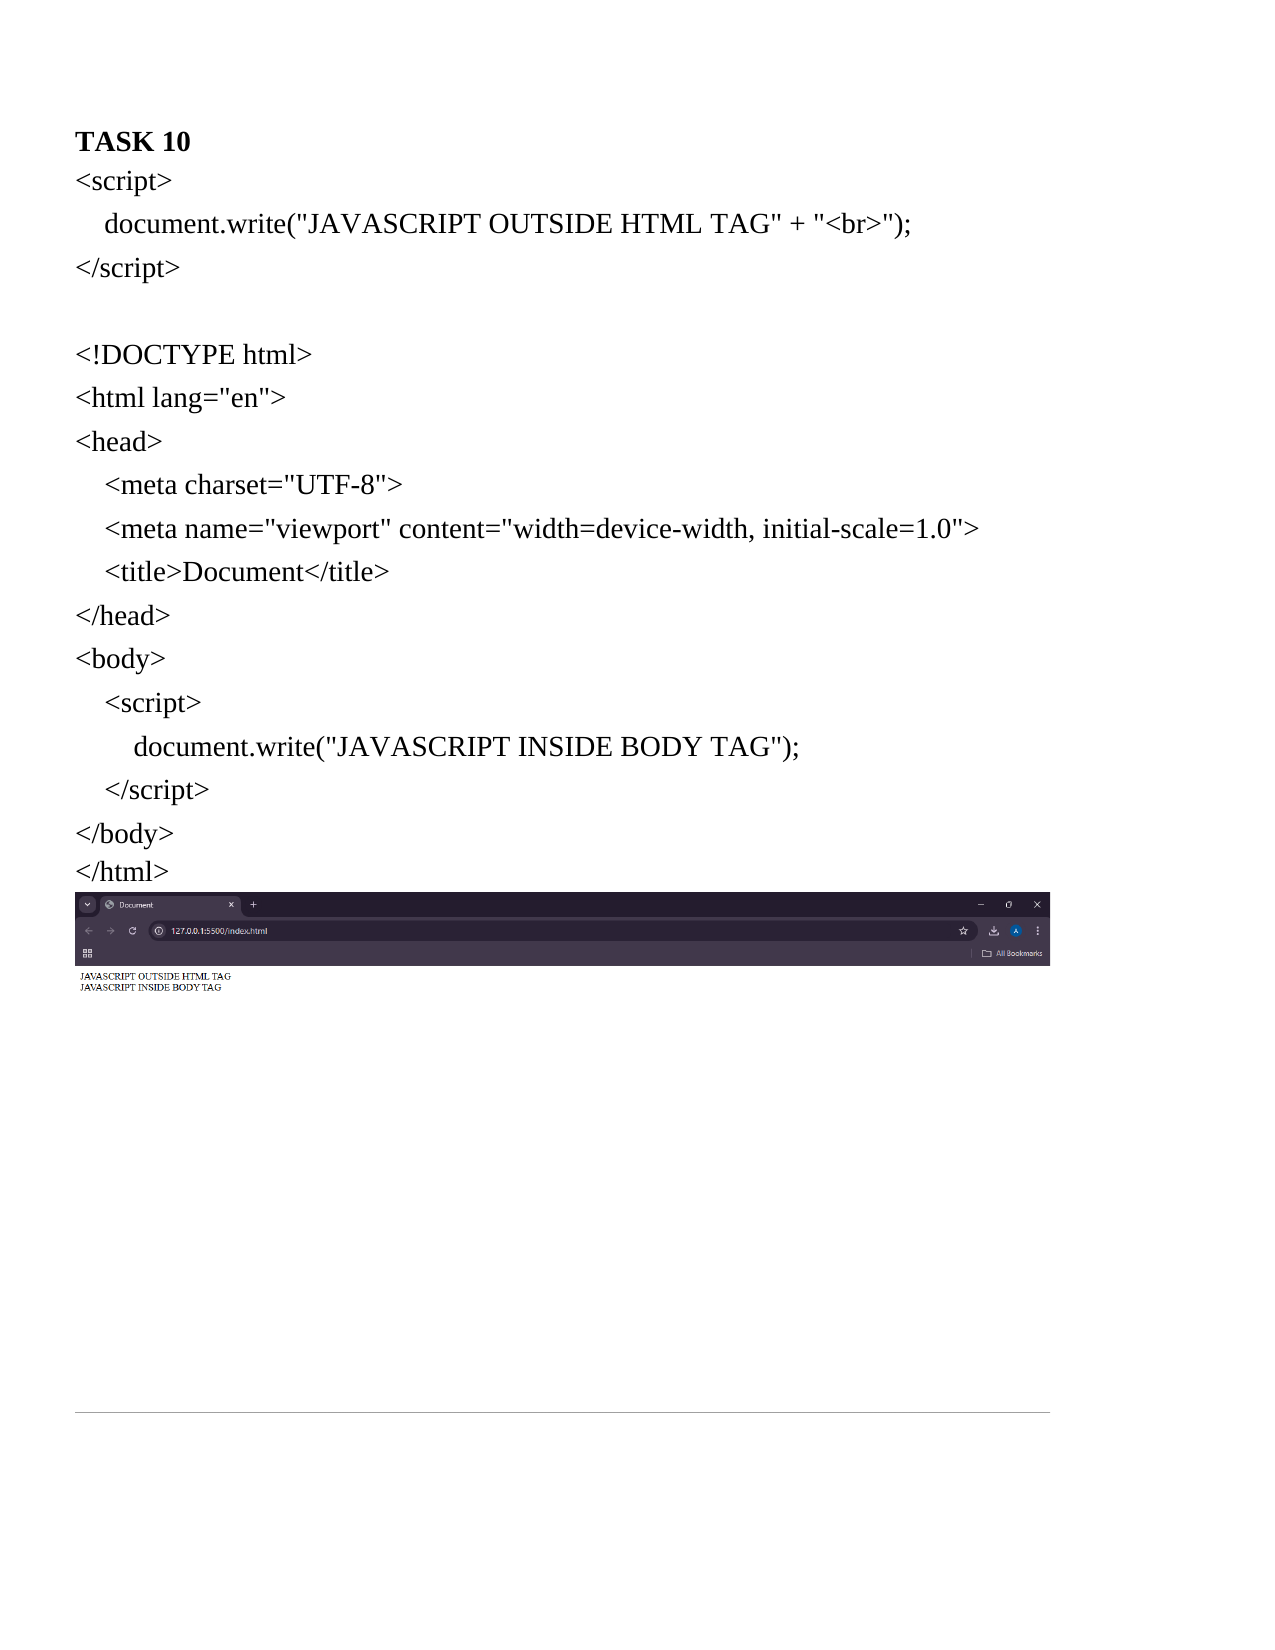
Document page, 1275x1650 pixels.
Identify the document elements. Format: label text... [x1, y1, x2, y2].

text </script> [75, 772, 1200, 806]
text <script> [75, 163, 1200, 196]
text </html> [75, 854, 1200, 888]
text <script> [75, 685, 1200, 719]
text <title>Document</title> [75, 554, 1200, 588]
text <meta name="viewport" content="width=device-width, initial-scale=1.0"> [75, 511, 1200, 544]
text </body> [75, 816, 1200, 849]
text document.write("JAVASCRIPT OUTSIDE HTML TAG" + "<br>"); [75, 206, 1200, 240]
text <!DOCTYPE html> [75, 337, 1200, 370]
text TASK 10 [75, 124, 1200, 158]
text document.write("JAVASCRIPT INSIDE BODY TAG"); [75, 729, 1200, 762]
text </head> [75, 598, 1200, 632]
text <body> [75, 642, 1200, 675]
text <meta charset="UTF-8"> [75, 467, 1200, 501]
picture [75, 892, 1050, 1413]
text <head> [75, 424, 1200, 457]
text </script> [75, 250, 1200, 283]
text <html lang="en"> [75, 380, 1200, 414]
